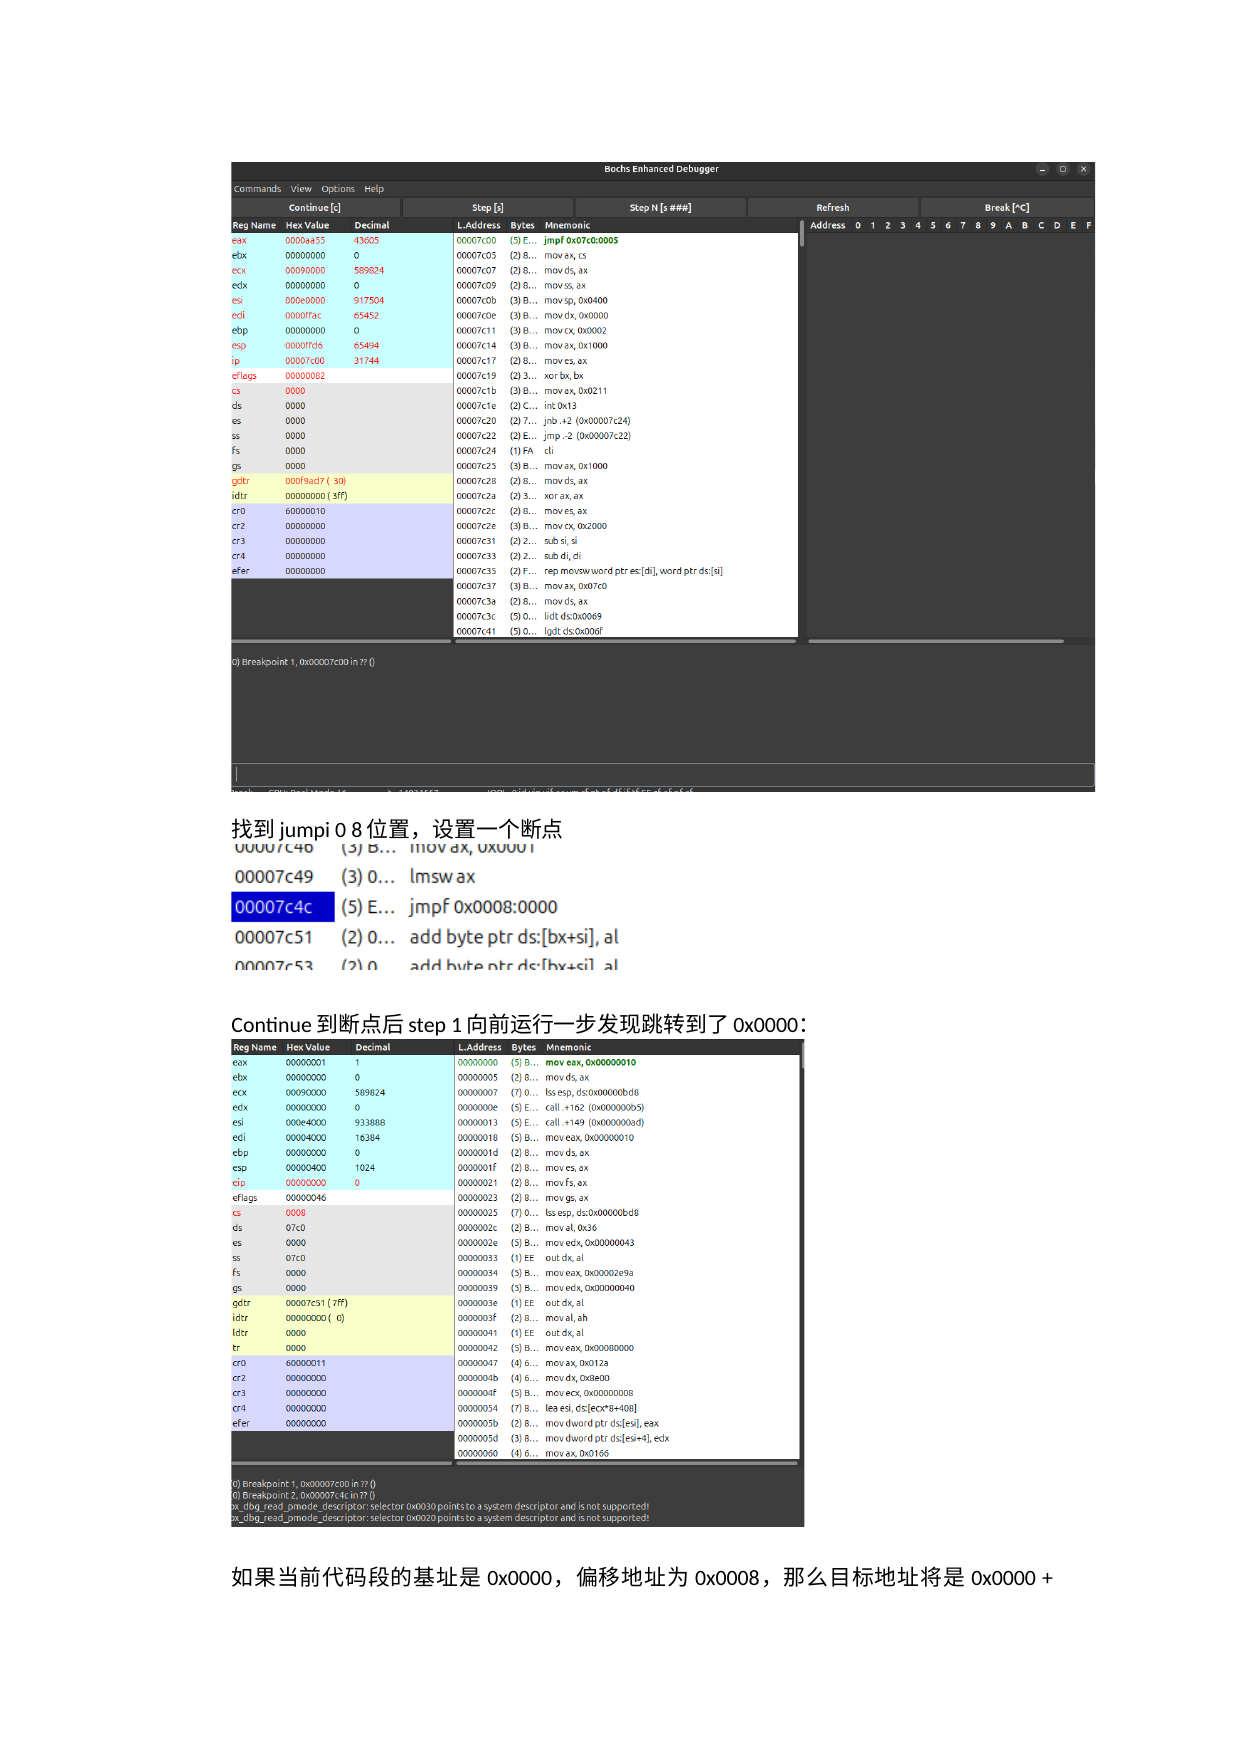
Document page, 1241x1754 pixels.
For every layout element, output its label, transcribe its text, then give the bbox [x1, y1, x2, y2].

picture [231, 1039, 805, 1527]
picture [231, 162, 1096, 792]
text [209, 1559, 1053, 1592]
picture [231, 844, 739, 970]
